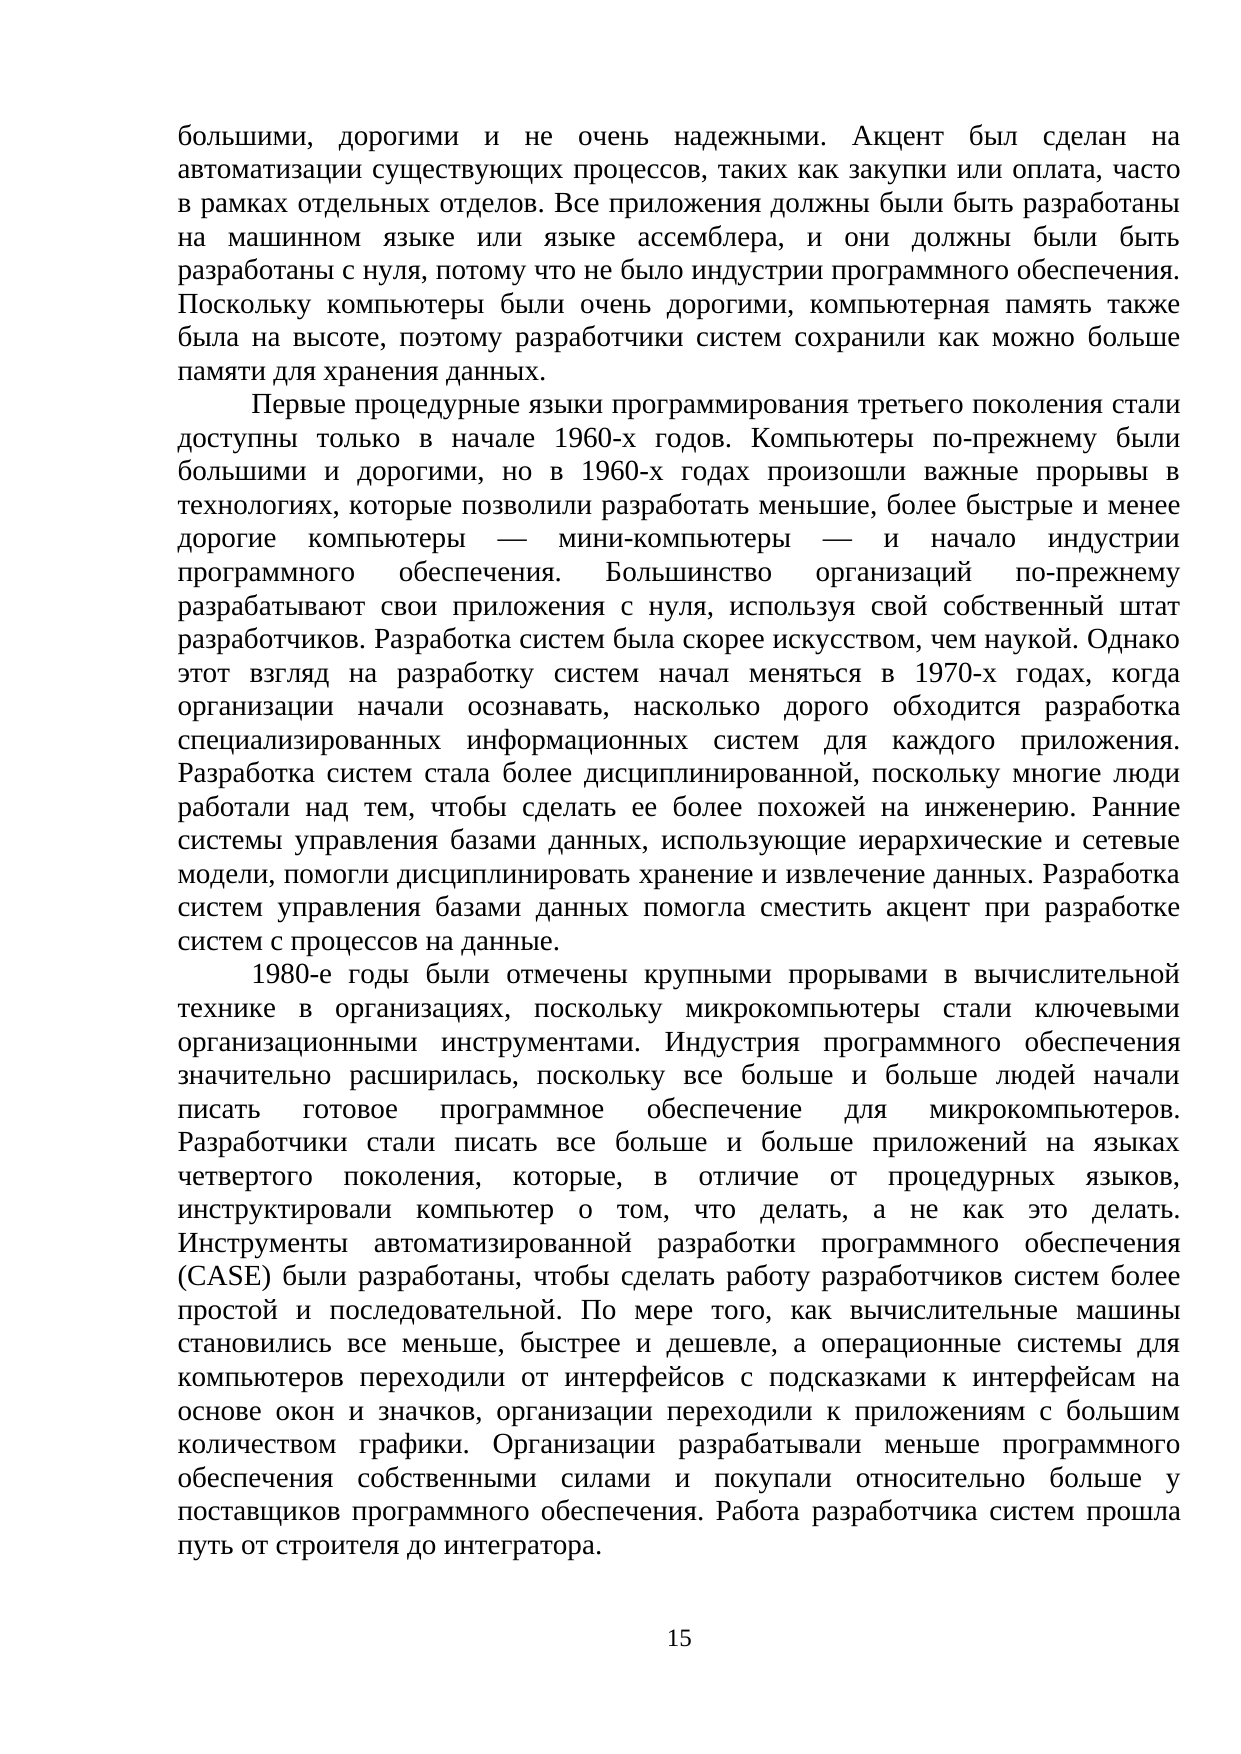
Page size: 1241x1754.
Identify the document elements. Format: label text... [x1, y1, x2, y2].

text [177, 118, 1181, 386]
text Первые процедурные языки программирования третьего поколения стали доступны только в начале 1960-х годов. Компьютеры по-прежнему были большими и дорогими, но в 1960-х годах произошли важные прорывы в технологиях, которые позволили разработать меньшие, более быстрые и менее дорогие компьютеры — мини-компьютеры — и начало индустрии программного обеспечения. Большинство организаций по-прежнему разрабатывают свои приложения с нуля, используя свой собственный штат разработчиков. Разработка систем была скорее искусством, чем наукой. Однако этот взгляд на разработку систем начал меняться в 1970-х годах, когда организации начали осознавать, насколько дорого обходится разработка специализированных информационных систем для каждого приложения. Разработка систем стала более дисциплинированной, поскольку многие люди работали над тем, чтобы сделать ее более похожей на инженерию. Ранние системы управления базами данных, использующие иерархические и сетевые модели, помогли дисциплинировать хранение и извлечение данных. Разработка систем управления базами данных помогла сместить акцент при разработке систем с процессов на данные. [177, 386, 1181, 957]
text 1980-е годы были отмечены крупными прорывами в вычислительной технике в организациях, поскольку микрокомпьютеры стали ключевыми организационными инструментами. Индустрия программного обеспечения значительно расширилась, поскольку все больше и больше людей начали писать готовое программное обеспечение для микрокомпьютеров. Разработчики стали писать все больше и больше приложений на языках четвертого поколения, которые, в отличие от процедурных языков, инструктировали компьютер о том, что делать, а не как это делать. Инструменты автоматизированной разработки программного обеспечения (CASE) были разработаны, чтобы сделать работу разработчиков систем более простой и последовательной. По мере того, как вычислительные машины становились все меньше, быстрее и дешевле, а операционные системы для компьютеров переходили от интерфейсов с подсказками к интерфейсам на основе окон и значков, организации переходили к приложениям с большим количеством графики. Организации разрабатывали меньше программного обеспечения собственными силами и покупали относительно больше у поставщиков программного обеспечения. Работа разработчика систем прошла путь от строителя до интегратора. [177, 957, 1181, 1560]
